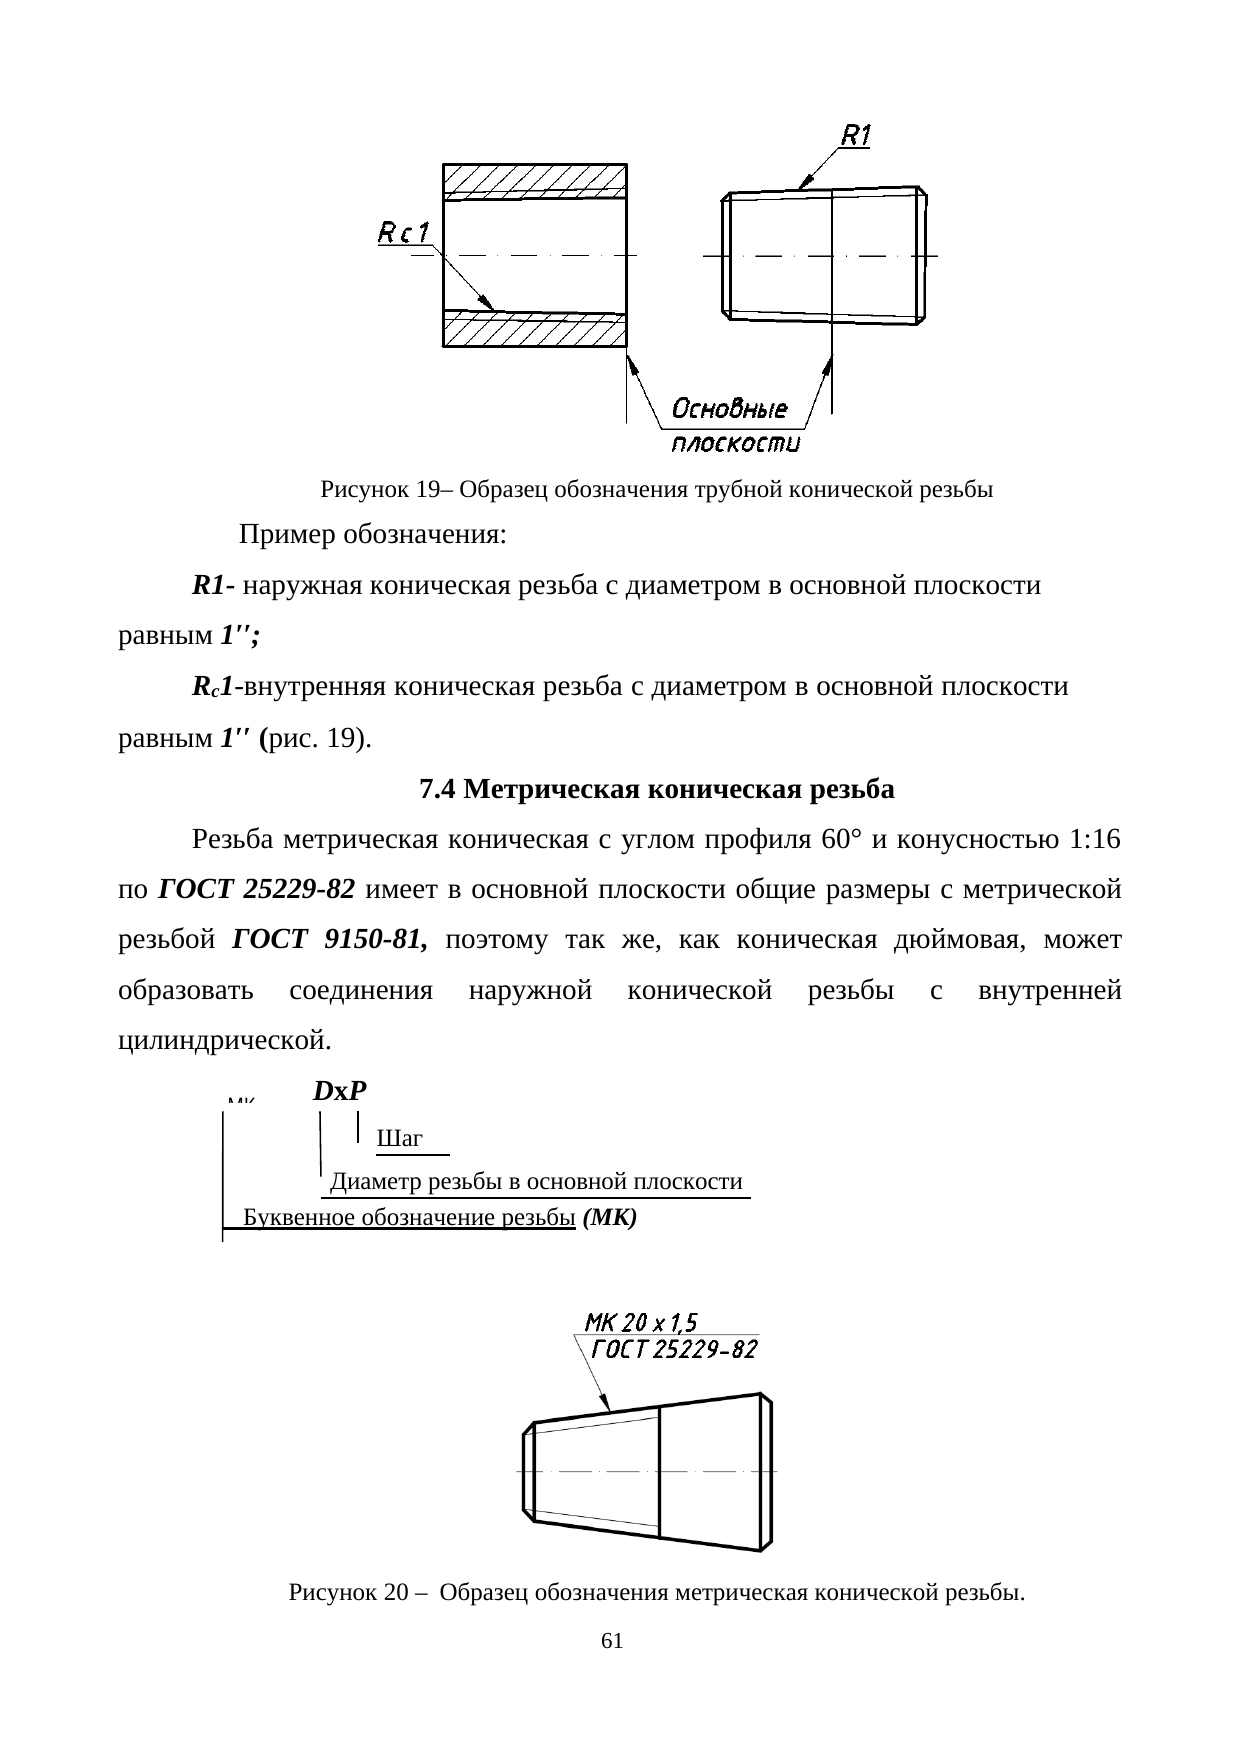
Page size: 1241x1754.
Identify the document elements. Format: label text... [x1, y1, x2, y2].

subtitle Метрическая коническая резьба [419, 771, 1215, 805]
picture [366, 116, 951, 462]
text DxP [313, 1073, 1215, 1107]
text Резьба метрическая коническая с углом профиля 60° и конусностью 1:16 по ГОСТ 25229-82 имеет в основной плоскости общие размеры с метрической резьбой ГОСТ 9150-81, поэтому так же, как коническая дюймовая, может образовать соединения наружной конической резьбы с внутренней цилиндрической. [118, 821, 1122, 1056]
text Rc1-внутренняя коническая резьба с диаметром в основной плоскости равным 1′′ (рис. 19). [118, 668, 1123, 754]
text Рисунок 19– Образец обозначения трубной конической резьбы [320, 474, 1215, 502]
text R1- наружная коническая резьба с диаметром в основной плоскости равным 1′′; [118, 567, 1043, 651]
text Пример обозначения: [238, 517, 1215, 550]
text Диаметр резьбы в основной плоскости [330, 1166, 1215, 1195]
text Шаг [376, 1123, 1215, 1152]
text Рисунок 20 – Образец обозначения метрическая конической резьбы. [99, 1577, 1215, 1606]
text Буквенное обозначение резьбы (МК) [224, 1202, 1215, 1231]
picture [516, 1313, 778, 1553]
